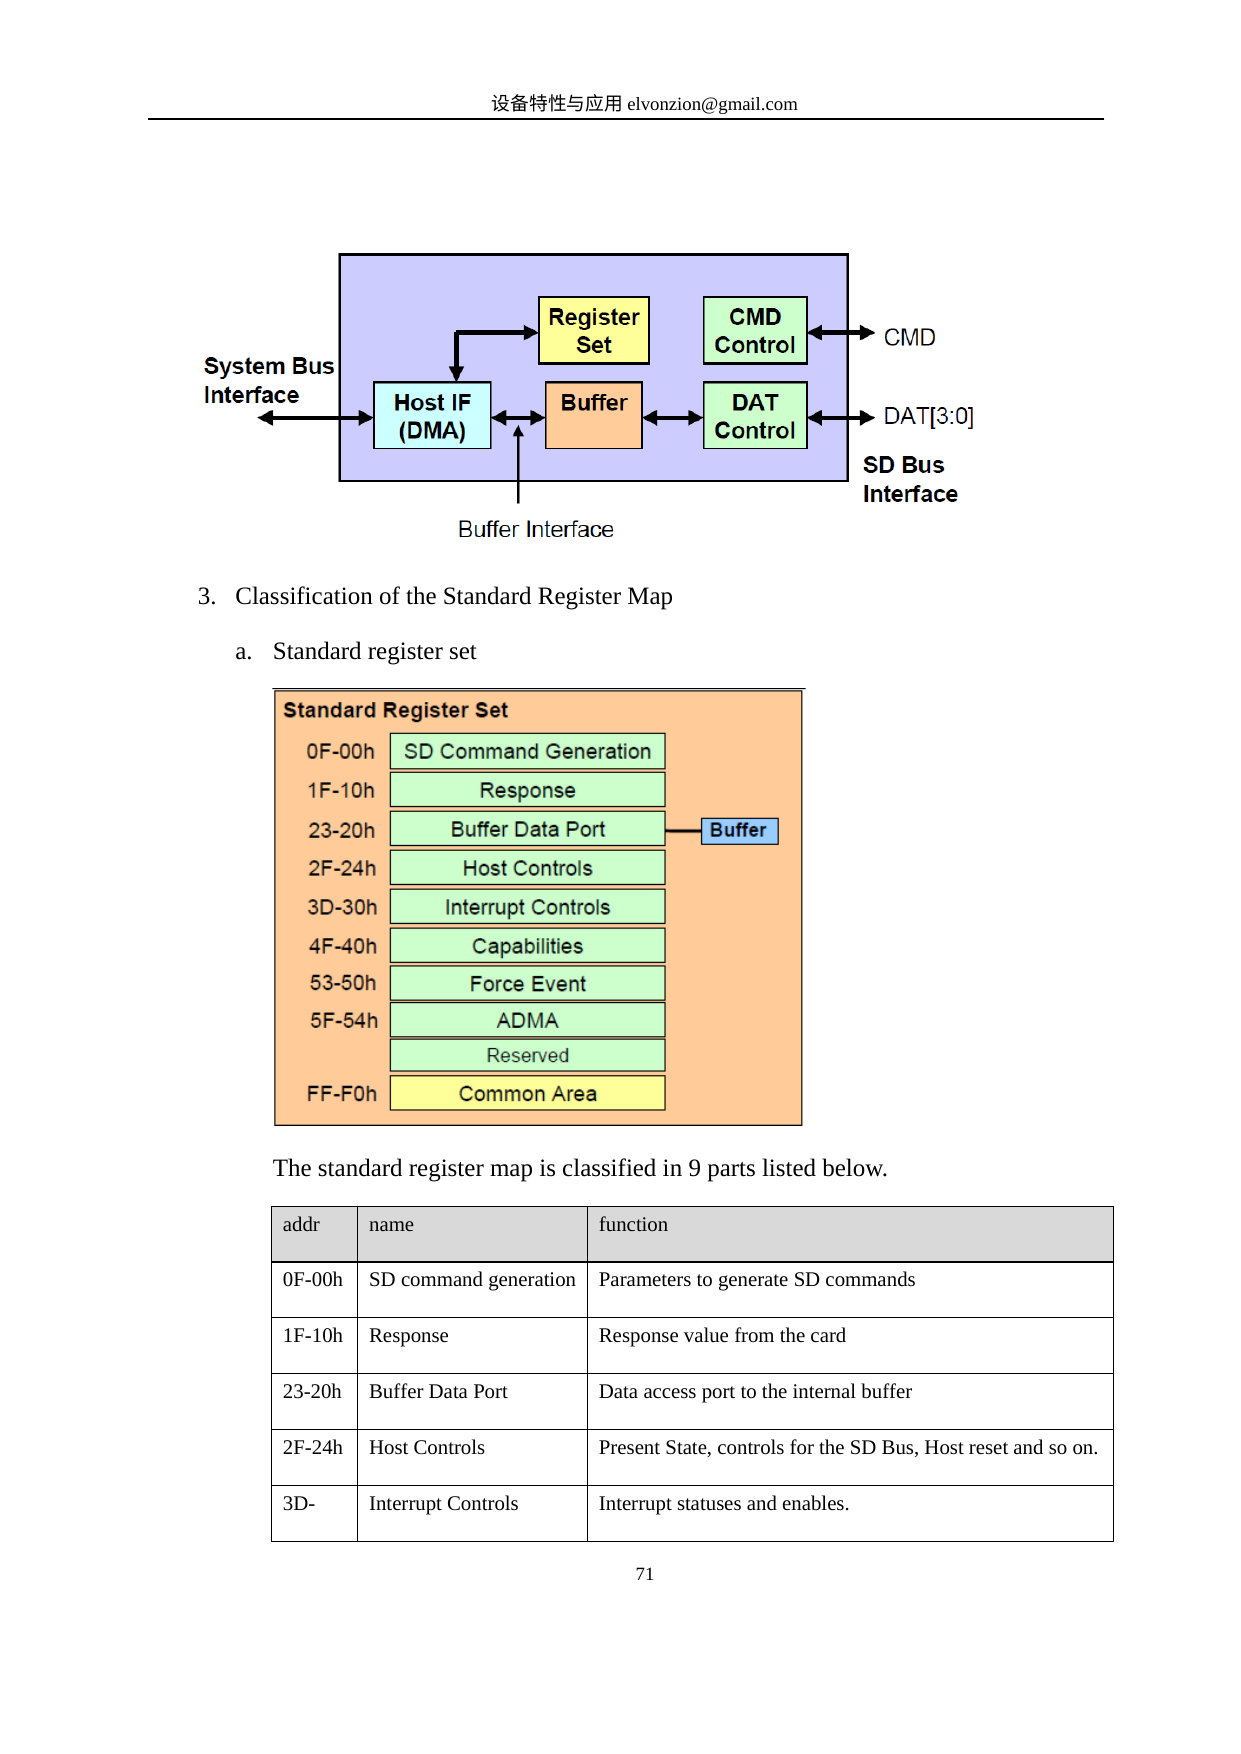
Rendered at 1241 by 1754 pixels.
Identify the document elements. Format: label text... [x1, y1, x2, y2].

table_cell Interrupt Controls [358, 1486, 587, 1541]
table_cell 0F-00h [272, 1263, 357, 1317]
table_cell 3D-30h [272, 1486, 357, 1541]
table_header function [588, 1207, 1113, 1261]
table_header addr [272, 1207, 357, 1261]
table_cell SD command generation [358, 1263, 587, 1317]
table_cell Present State, controls for the SD Bus, Host reset and so on. [588, 1430, 1113, 1485]
list Classification of the Standard Register Map [198, 579, 1104, 613]
table_cell Response [358, 1318, 587, 1373]
table_cell Data access port to the internal buffer [588, 1374, 1113, 1429]
table_cell Host Controls [358, 1430, 587, 1485]
table_cell 1F-10h [272, 1318, 357, 1373]
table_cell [588, 1486, 1113, 1541]
table_cell Parameters to generate SD commands [588, 1263, 1113, 1317]
table_cell 23-20h [272, 1374, 357, 1429]
table_cell Response value from the card [588, 1318, 1113, 1373]
text The standard register map is classified in 9 parts listed below. [235, 1151, 1104, 1185]
table_cell 2F-24h [272, 1430, 357, 1485]
table_header name [358, 1207, 587, 1261]
list Standard register set [235, 634, 1104, 668]
table_cell Buffer Data Port [358, 1374, 587, 1429]
